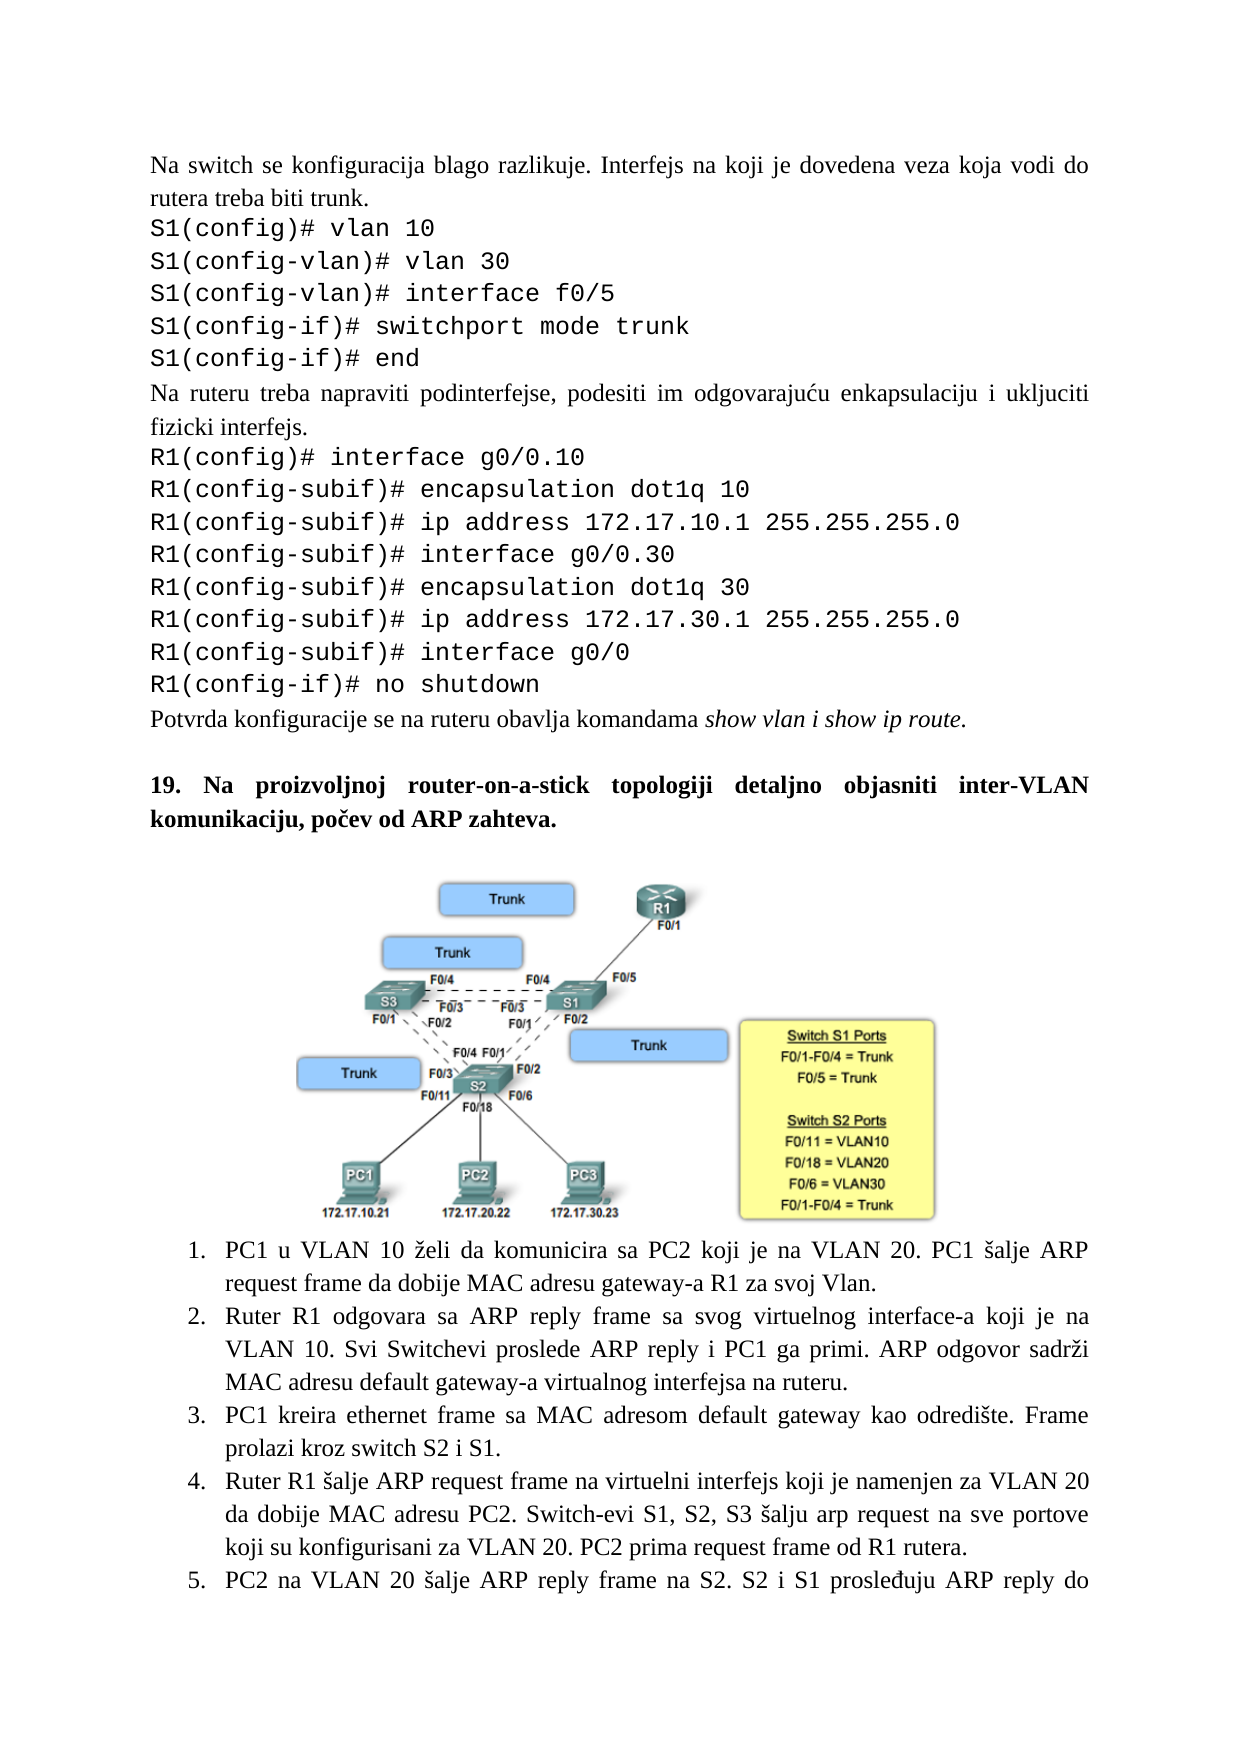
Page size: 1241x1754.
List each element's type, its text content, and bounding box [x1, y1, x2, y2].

text 19. Na proizvoljnoj router-on-a-stick topologiji detaljno objasniti inter-VLAN komunikaciju, počev od ARP zahteva. [150, 771, 1090, 832]
text R1(config-subif)# encapsulation dot1q 10 [150, 477, 1090, 505]
text R1(config-subif)# interface g0/0 [150, 639, 1090, 668]
text R1(config-subif)# interface g0/0.30 [150, 542, 1090, 570]
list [187, 1565, 1090, 1594]
list Ruter R1 šalje ARP request frame na virtuelni interfejs koji je namenjen za VLAN 20 da dobije MAC adresu PC2. Switch-evi S1, S2, S3 šalju arp request na sve portove koji su konfigurisani za VLAN 20. PC2 prima request frame od R1 rutera. [187, 1466, 1090, 1561]
list Ruter R1 odgovara sa ARP reply frame sa svog virtuelnog interface-a koji je na VLAN 10. Svi Switchevi proslede ARP reply i PC1 ga primi. ARP odgovor sadrži MAC adresu default gateway-a virtualnog interfejsa na ruteru. [187, 1301, 1090, 1396]
list PC1 kreira ethernet frame sa MAC adresom default gateway kao odredište. Frame prolazi kroz switch S2 i S1. [187, 1400, 1090, 1462]
text R1(config)# interface g0/0.10 [150, 444, 1090, 473]
text S1(config-if)# switchport mode trunk [150, 313, 1090, 342]
text R1(config-subif)# encapsulation dot1q 30 [150, 574, 1090, 603]
text S1(config-vlan)# vlan 30 [150, 248, 1090, 277]
text S1(config)# vlan 10 [150, 216, 1090, 244]
list PC1 u VLAN 10 želi da komunicira sa PC2 koji je na VLAN 20. PC1 šalje ARP request frame da dobije MAC adresu gateway-a R1 za svoj Vlan. [187, 1235, 1090, 1297]
text Na ruteru treba napraviti podinterfejse, podesiti im odgovarajuću enkapsulaciju i ukljuciti fizicki interfejs. [150, 378, 1090, 440]
text R1(config-subif)# ip address 172.17.10.1 255.255.255.0 [150, 509, 1090, 538]
text Potvrda konfiguracije se na ruteru obavlja komandama show vlan i show ip route. [150, 704, 1090, 733]
text R1(config-if)# no shutdown [150, 672, 1090, 700]
text S1(config-vlan)# interface f0/5 [150, 281, 1090, 309]
text R1(config-subif)# ip address 172.17.30.1 255.255.255.0 [150, 607, 1090, 635]
text S1(config-if)# end [150, 346, 1090, 374]
picture [296, 869, 944, 1231]
text Na switch se konfiguracija blago razlikuje. Interfejs na koji je dovedena veza koja vodi do rutera treba biti trunk. [150, 150, 1090, 212]
